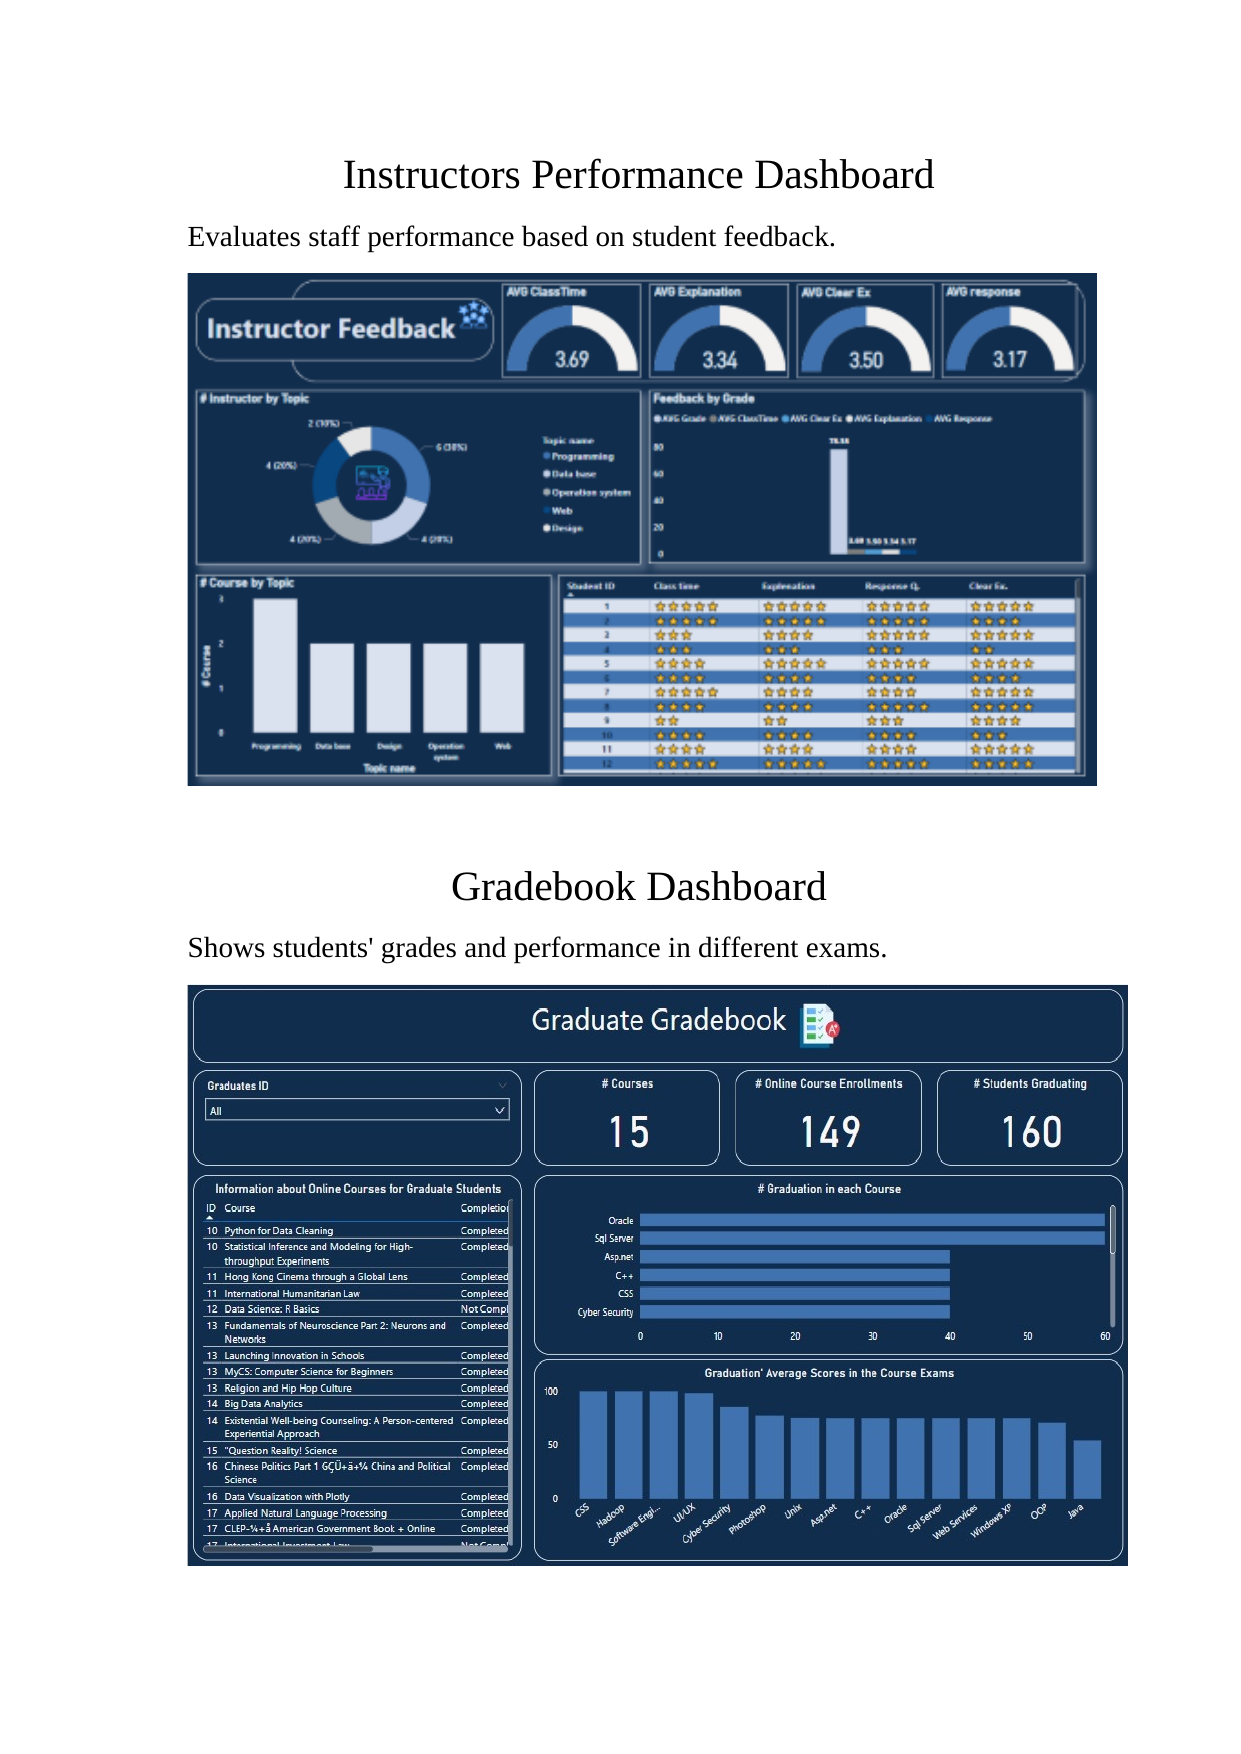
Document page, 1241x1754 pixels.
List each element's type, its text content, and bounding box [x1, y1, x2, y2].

picture [187, 984, 1128, 1566]
text Evaluates staff performance based on student feedback. [187, 219, 1090, 252]
text Gradebook Dashboard [187, 861, 1090, 909]
text Instructors Performance Dashboard [187, 150, 1090, 198]
text Shows students' grades and performance in different exams. [187, 930, 1090, 963]
picture [187, 273, 1097, 786]
